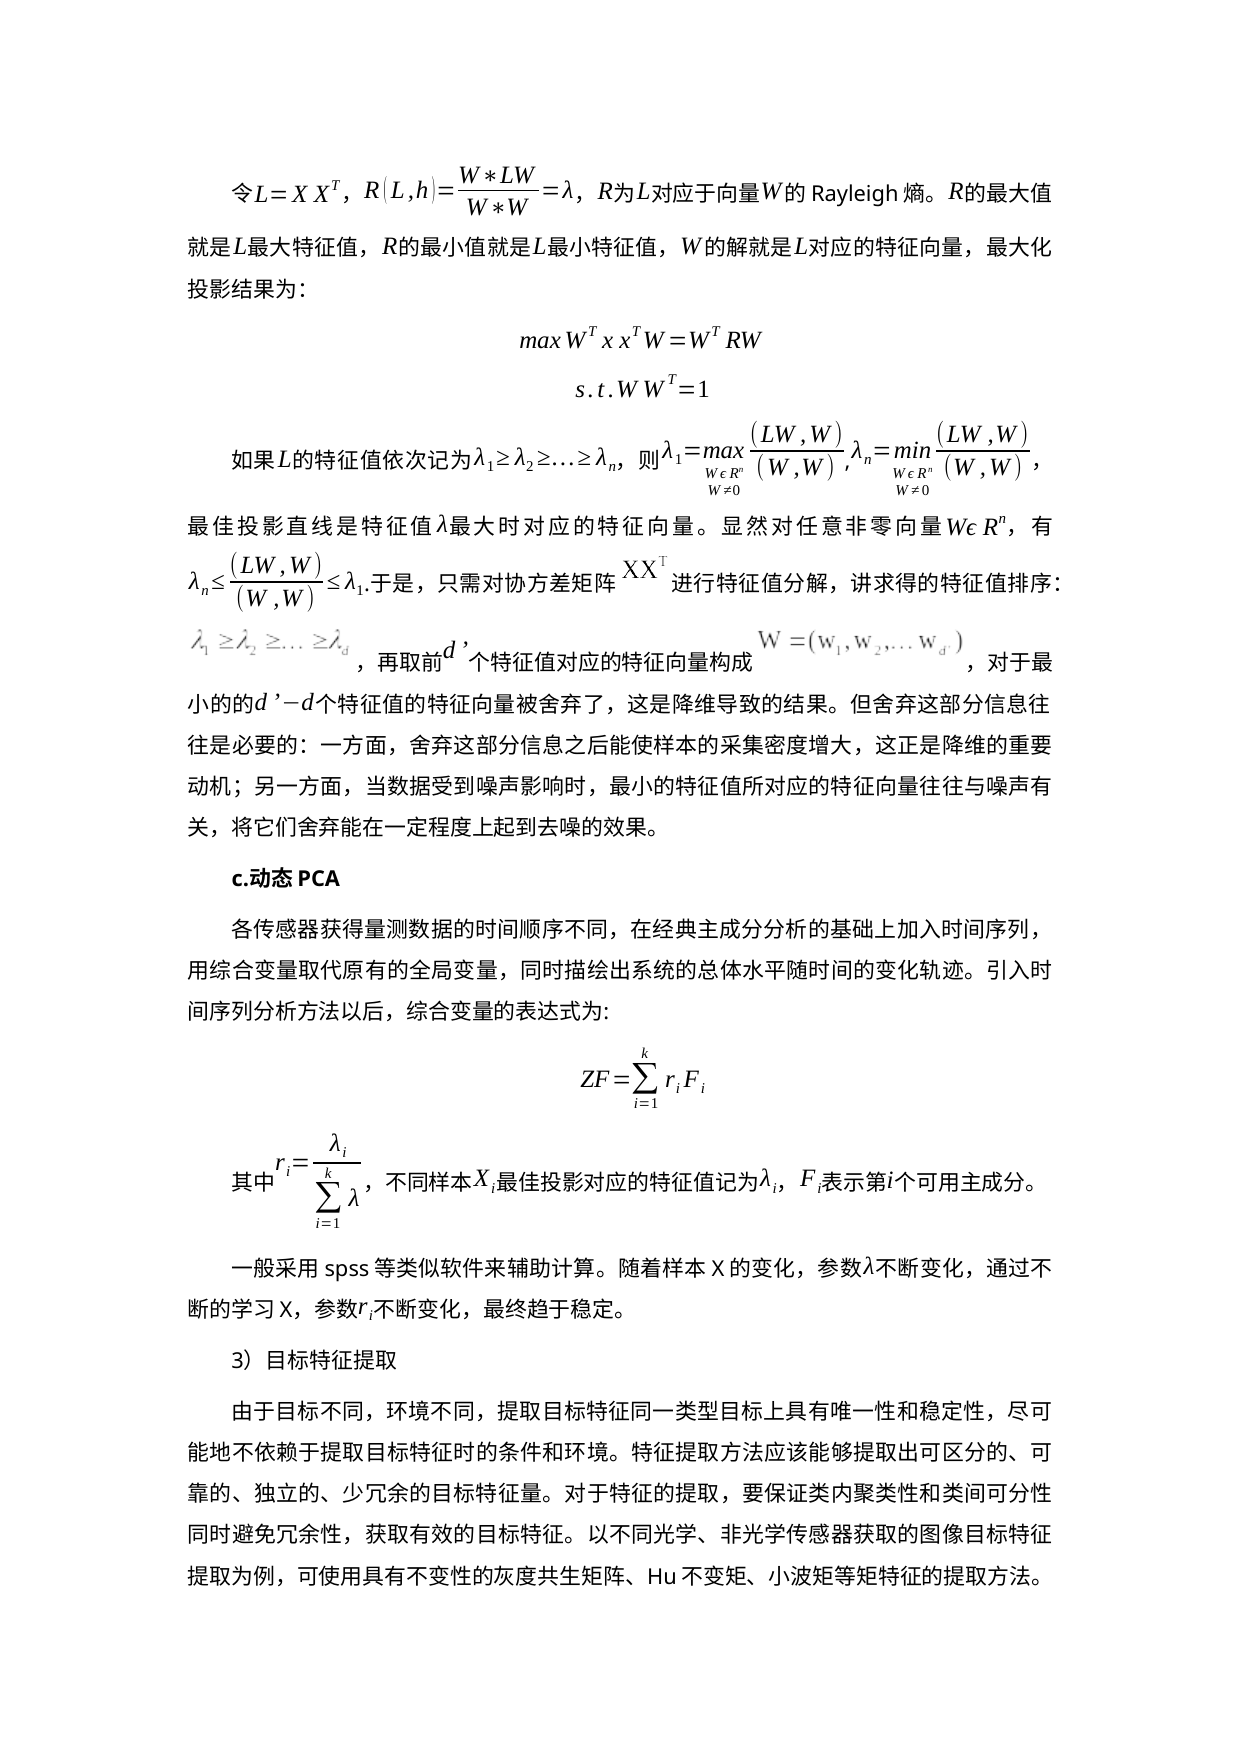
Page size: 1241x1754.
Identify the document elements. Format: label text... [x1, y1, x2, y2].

text 由于目标不同，环境不同，提取目标特征同一类型目标上具有唯一性和稳定性，尽可能地不依赖于提取目标特征时的条件和环境。特征提取方法应该能够提取出可区分的、可靠的、独立的、少冗余的目标特征量。对于特征的提取，要保证类内聚类性和类间可分性，同时避免冗余性，获取有效的目标特征。以不同光学、非光学传感器获取的图像目标特征提取为例，可使用具有不变性的灰度共生矩阵、Hu不变矩、小波矩等矩特征的提取方法。 [187, 1394, 1053, 1590]
text 3）目标特征提取 [187, 1343, 1053, 1375]
text 其中，不同样本最佳投影对应的特征值记为，表示第个可用主成分。 [187, 1129, 1053, 1232]
text 各传感器获得量测数据的时间顺序不同，在经典主成分分析的基础上加入时间序列，用综合变量取代原有的全局变量，同时描绘出系统的总体水平随时间的变化轨迹。引入时间序列分析方法以后，综合变量的表达式为: [187, 912, 1053, 1026]
text c.动态PCA [187, 861, 1053, 893]
text 令，，为对应于向量的Rayleigh熵。的最大值就是最大特征值，的最小值就是最小特征值，的解就是对应的特征向量，最大化投影结果为： [187, 162, 1053, 303]
text 如果的特征值依次记为，则,，最佳投影直线是特征值最大时对应的特征向量。显然对任意非零向量，有.于是，只需对协方差矩阵进行特征值分解，讲求得的特征值排序：，再取前个特征值对应的特征向量构成，对于最小的的个特征值的特征向量被舍弃了，这是降维导致的结果。但舍弃这部分信息往往是必要的：一方面，舍弃这部分信息之后能使样本的采集密度增大，这正是降维的重要动机；另一方面，当数据受到噪声影响时，最小的特征值所对应的特征向量往往与噪声有关，将它们舍弃能在一定程度上起到去噪的效果。 [187, 419, 1053, 842]
text 一般采用spss等类似软件来辅助计算。随着样本X的变化，参数不断变化，通过不断的学习X，参数不断变化，最终趋于稳定。 [187, 1251, 1053, 1324]
